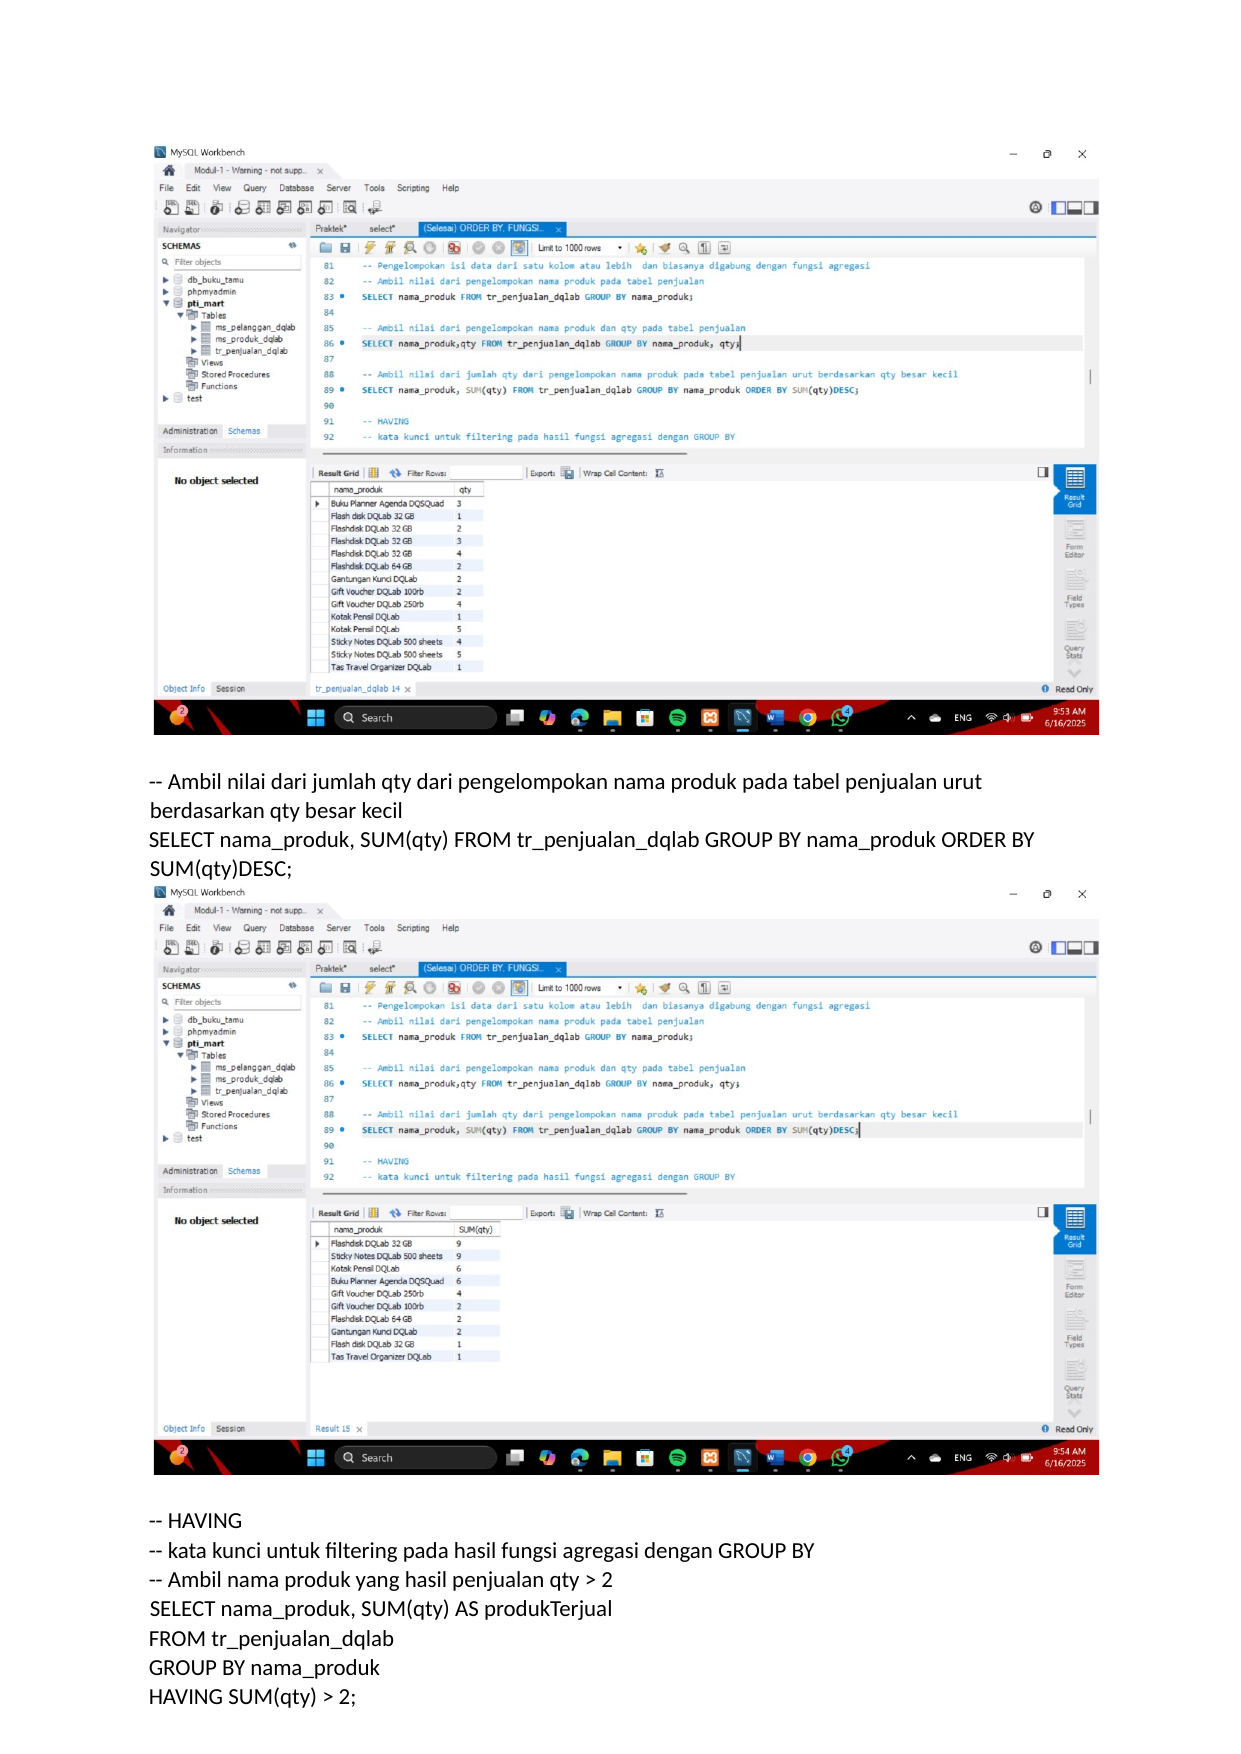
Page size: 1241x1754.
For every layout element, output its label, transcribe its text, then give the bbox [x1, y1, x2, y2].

text GROUP BY nama_produk [148, 1653, 1086, 1681]
picture [153, 143, 1100, 735]
text FROM tr_penjualan_dqlab [148, 1624, 1086, 1652]
text HAVING SUM(qty) > 2; [148, 1682, 1086, 1710]
text -- Ambil nilai dari jumlah qty dari pengelompokan nama produk pada tabel penjualan urut berdasarkan qty besar kecil [148, 767, 1086, 824]
text -- kata kunci untuk filtering pada hasil fungsi agregasi dengan GROUP BY [148, 1536, 1086, 1564]
text -- Ambil nama produk yang hasil penjualan qty > 2 SELECT nama_produk, SUM(qty) AS produkTerjual [148, 1565, 684, 1622]
picture [153, 883, 1100, 1475]
text SELECT nama_produk, SUM(qty) FROM tr_penjualan_dqlab GROUP BY nama_produk ORDER BY SUM(qty)DESC; [148, 825, 1086, 882]
text -- HAVING [148, 1507, 1086, 1535]
